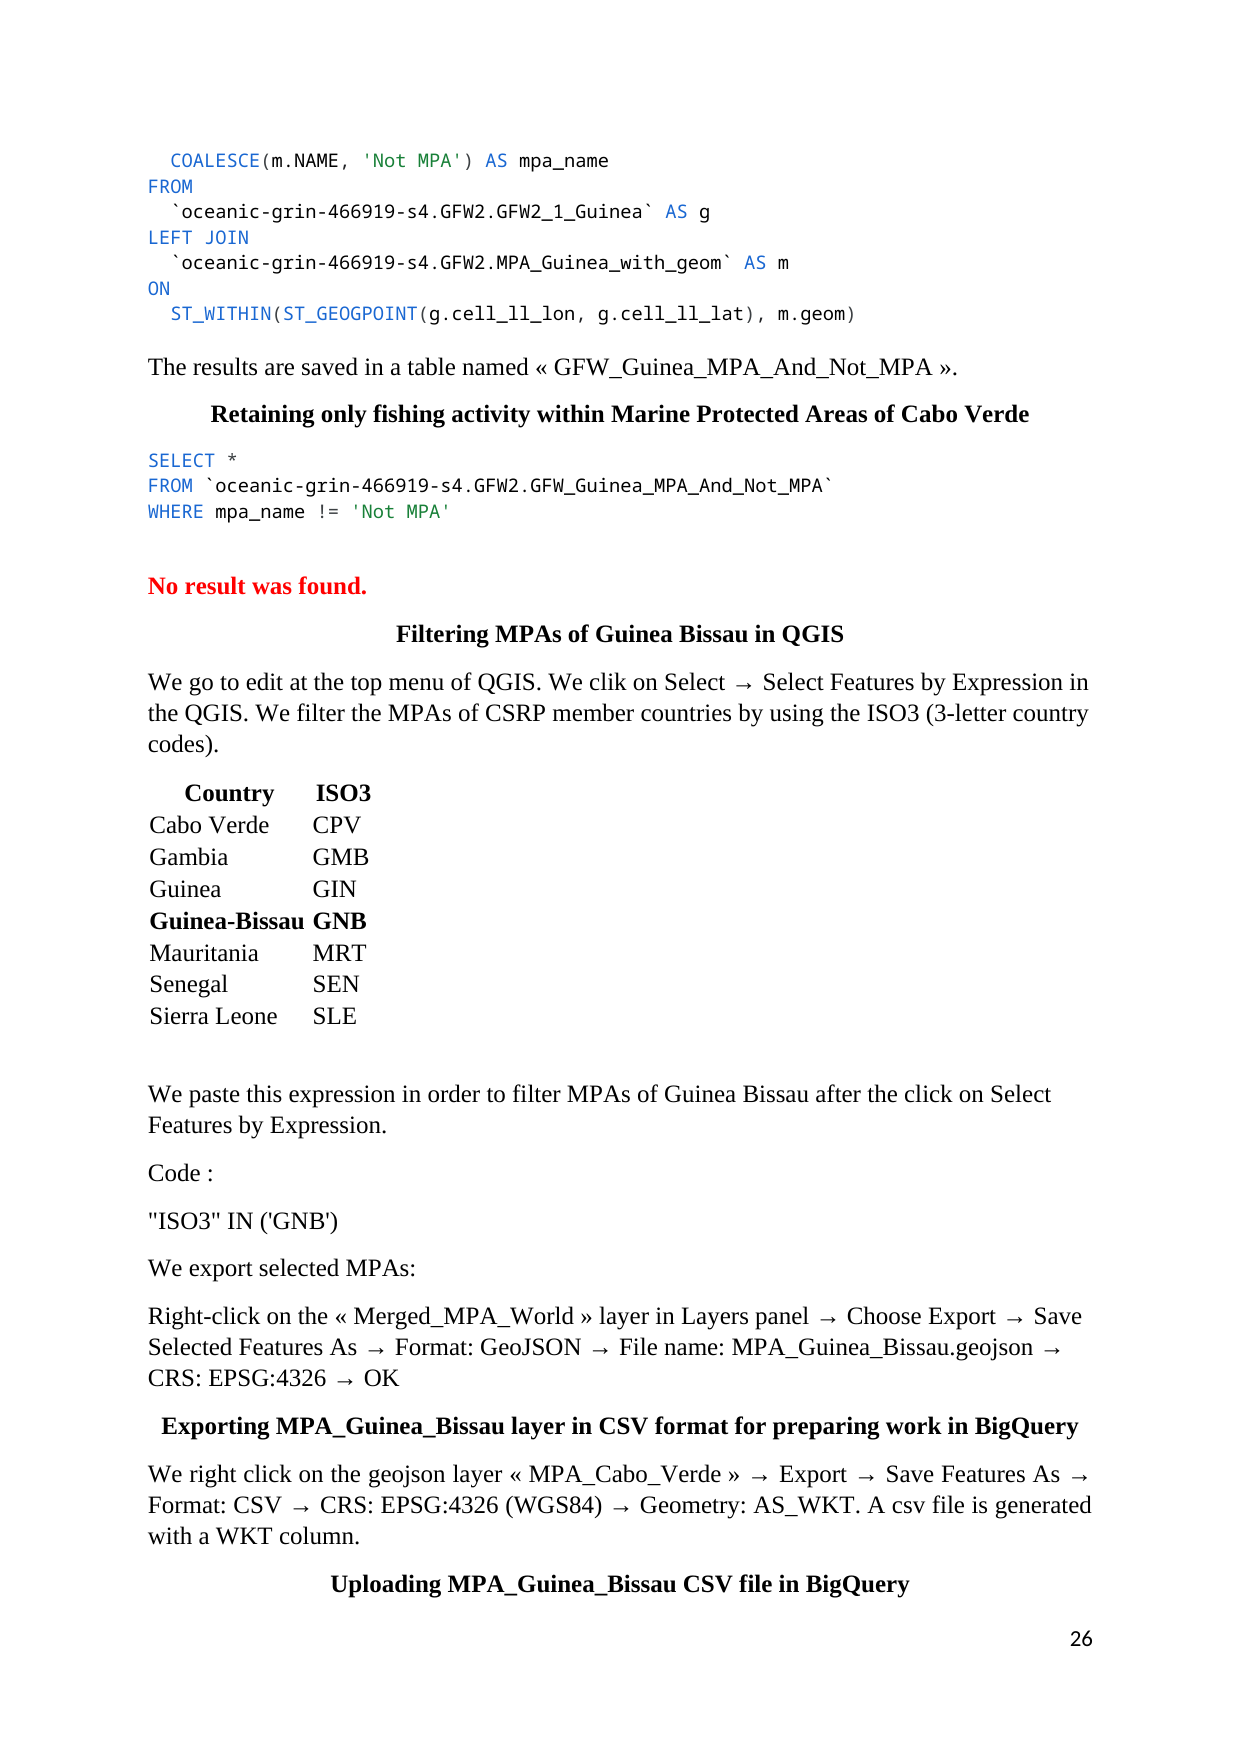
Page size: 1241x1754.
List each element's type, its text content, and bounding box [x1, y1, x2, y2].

text "ISO3" IN ('GNB') [148, 1206, 1093, 1234]
table_cell Senegal [148, 968, 311, 1000]
table_cell GMB [311, 840, 376, 872]
text ST_WITHIN(ST_GEOGPOINT(g.cell_ll_lon, g.cell_ll_lat), m.geom) [148, 301, 1093, 326]
text ON [148, 275, 1093, 301]
text Retaining only fishing activity within Marine Protected Areas of Cabo Verde [148, 399, 1093, 428]
text Right-click on the « Merged_MPA_World » layer in Layers panel → Choose Export → Save Selected Features As → Format: GeoJSON → File name: MPA_Guinea_Bissau.geojson → CRS: EPSG:4326 → OK [148, 1301, 1093, 1392]
table_cell MRT [311, 936, 376, 968]
text FROM `oceanic-grin-466919-s4.GFW2.GFW_Guinea_MPA_And_Not_MPA` [148, 473, 1093, 498]
text LEFT JOIN [148, 224, 1093, 250]
table_cell Gambia [148, 840, 311, 872]
table_cell SEN [311, 968, 376, 1000]
table_cell Guinea-Bissau [148, 904, 311, 936]
text We right click on the geojson layer « MPA_Cabo_Verde » → Export → Save Features As → Format: CSV → CRS: EPSG:4326 (WGS84) → Geometry: AS_WKT. A csv file is generated with a WKT column. [148, 1459, 1093, 1550]
text WHERE mpa_name != 'Not MPA' [148, 498, 1093, 524]
table_cell GIN [311, 872, 376, 904]
text The results are saved in a table named « GFW_Guinea_MPA_And_Not_MPA ». [148, 352, 1093, 381]
text No result was found. [148, 571, 1093, 600]
text Exporting MPA_Guinea_Bissau layer in CSV format for preparing work in BigQuery [148, 1411, 1093, 1440]
text FROM [148, 173, 1093, 199]
table_cell CPV [311, 809, 376, 840]
text We export selected MPAs: [148, 1253, 1093, 1282]
text `oceanic-grin-466919-s4.GFW2.GFW2_1_Guinea` AS g [148, 199, 1093, 224]
table_cell GNB [311, 904, 376, 936]
text `oceanic-grin-466919-s4.GFW2.MPA_Guinea_with_geom` AS m [148, 250, 1093, 275]
table_cell Cabo Verde [148, 809, 311, 840]
text We go to edit at the top menu of QGIS. We clik on Select → Select Features by Expression in the QGIS. We filter the MPAs of CSRP member countries by using the ISO3 (3-letter country codes). [148, 667, 1093, 758]
text Code : [148, 1158, 1093, 1187]
table_header ISO3 [311, 777, 376, 808]
text Uploading MPA_Guinea_Bissau CSV file in BigQuery [148, 1569, 1093, 1598]
text COALESCE(m.NAME, 'Not MPA') AS mpa_name [148, 148, 1093, 173]
text We paste this expression in order to filter MPAs of Guinea Bissau after the click on Select Features by Expression. [148, 1079, 1093, 1139]
table_cell SLE [311, 1000, 376, 1032]
table_header Country [148, 777, 311, 808]
table_cell Mauritania [148, 936, 311, 968]
table_cell Guinea [148, 872, 311, 904]
table_cell Sierra Leone [148, 1000, 311, 1032]
text Filtering MPAs of Guinea Bissau in QGIS [148, 619, 1093, 648]
text SELECT * [148, 447, 1093, 473]
